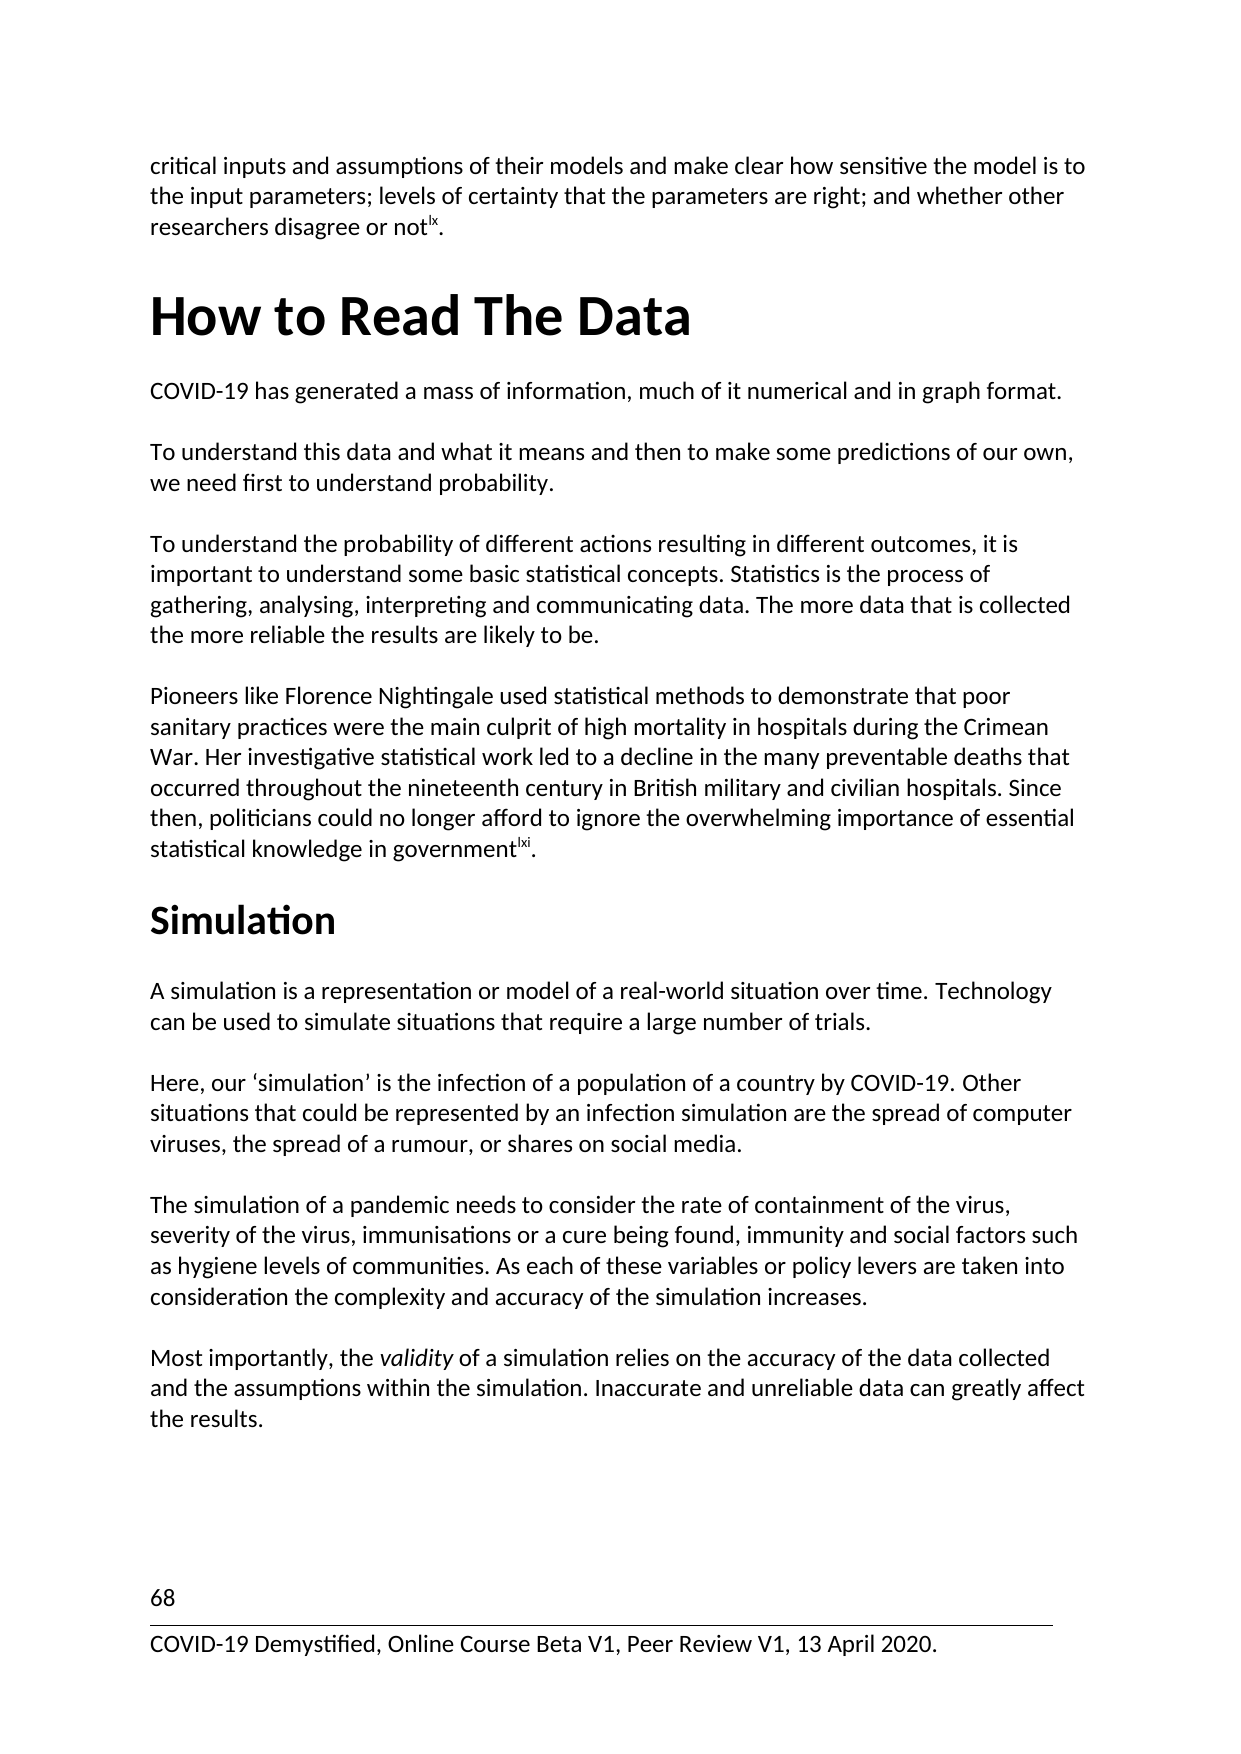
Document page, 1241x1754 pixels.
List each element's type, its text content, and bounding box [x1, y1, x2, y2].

text To understand this data and what it means and then to make some predictions of our own, we need first to understand probability. [150, 436, 1090, 497]
text Pioneers like Florence Nightingale used statistical methods to demonstrate that poor sanitary practices were the main culprit of high mortality in hospitals during the Crimean War. Her investigative statistical work led to a decline in the many preventable deaths that occurred throughout the nineteenth century in British military and civilian hospitals. Since then, politicians could no longer afford to ignore the overwhelming importance of essential statistical knowledge in government. [150, 681, 1090, 864]
subtitle How to Read The Data [150, 279, 1090, 350]
text COVID-19 has generated a mass of information, much of it numerical and in graph format. [150, 375, 1090, 406]
text Most importantly, the validity of a simulation relies on the accuracy of the data collected and the assumptions within the simulation. Inaccurate and unreliable data can greatly affect the results. [150, 1342, 1090, 1433]
text To understand the probability of different actions resulting in different outcomes, it is important to understand some basic statistical concepts. Statistics is the process of gathering, analysing, interpreting and communicating data. The more data that is collected the more reliable the results are likely to be. [150, 528, 1090, 650]
text Simulation [150, 894, 1090, 945]
text Here, our ‘simulation’ is the infection of a population of a country by COVID-19. Other situations that could be represented by an infection simulation are the spread of computer viruses, the spread of a rumour, or shares on social media. [150, 1067, 1090, 1159]
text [150, 150, 1090, 242]
text The simulation of a pandemic needs to consider the rate of containment of the virus, severity of the virus, immunisations or a cure being found, immunity and social factors such as hygiene levels of communities. As each of these variables or policy levers are taken into consideration the complexity and accuracy of the simulation increases. [150, 1189, 1090, 1311]
text A simulation is a representation or model of a real-world situation over time. Technology can be used to simulate situations that require a large number of trials. [150, 976, 1090, 1037]
